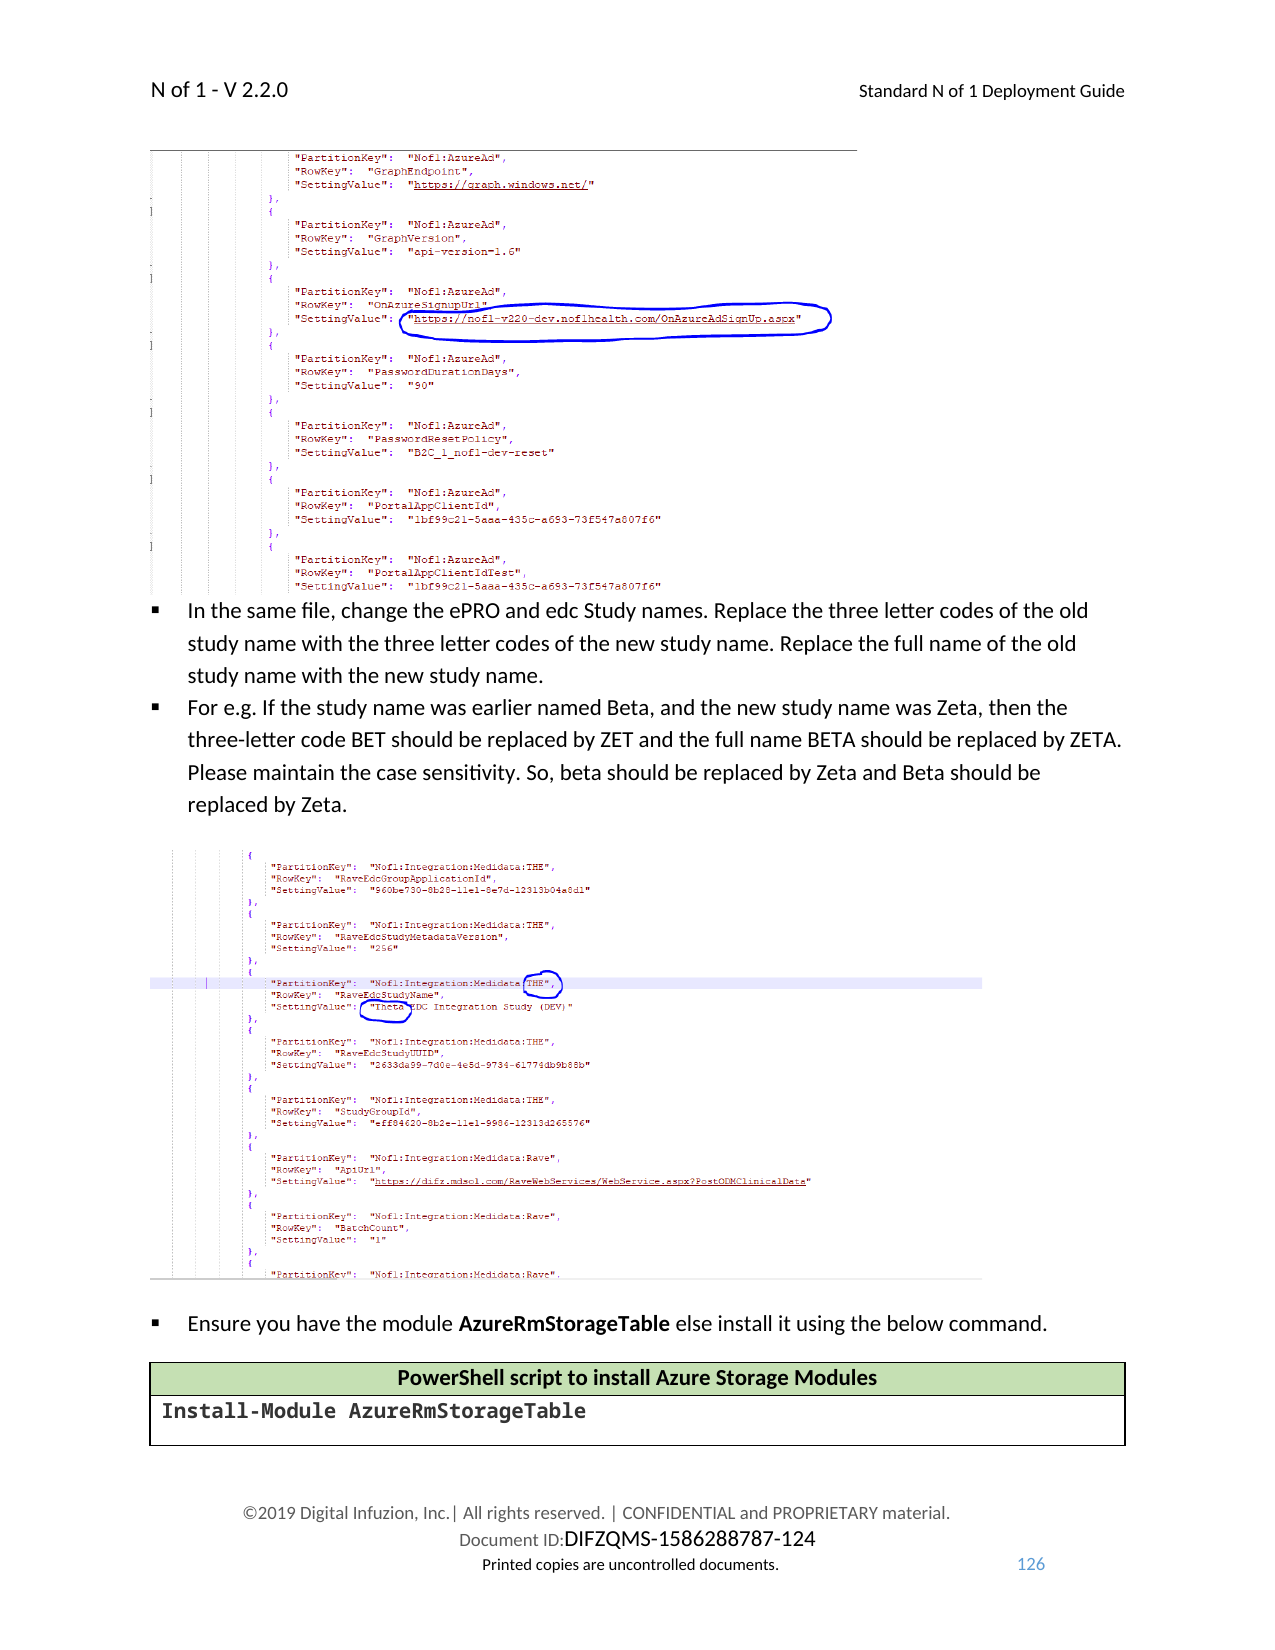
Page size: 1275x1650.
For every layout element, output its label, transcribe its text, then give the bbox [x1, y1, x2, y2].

picture [150, 849, 983, 1280]
table_header PowerShell script to install Azure Storage Modules [151, 1363, 1124, 1395]
list For e.g. If the study name was earlier named Beta, and the new study name was Zeta, then the three-letter code BET should be replaced by ZET and the full name BETA should be replaced by ZETA. Please maintain the case sensitivity. So, beta should be replaced by Zeta and Beta should be replaced by Zeta. [150, 693, 1125, 818]
table_cell Install-Module AzureRmStorageTable [151, 1396, 1124, 1445]
list In the same file, change the ePRO and edc Study names. Replace the three letter codes of the old study name with the three letter codes of the new study name. Replace the full name of the old study name with the new study name. [150, 597, 1125, 689]
list Ensure you have the module AzureRmStorageTable else install it using the below command. [150, 1309, 1125, 1337]
picture [150, 150, 858, 595]
